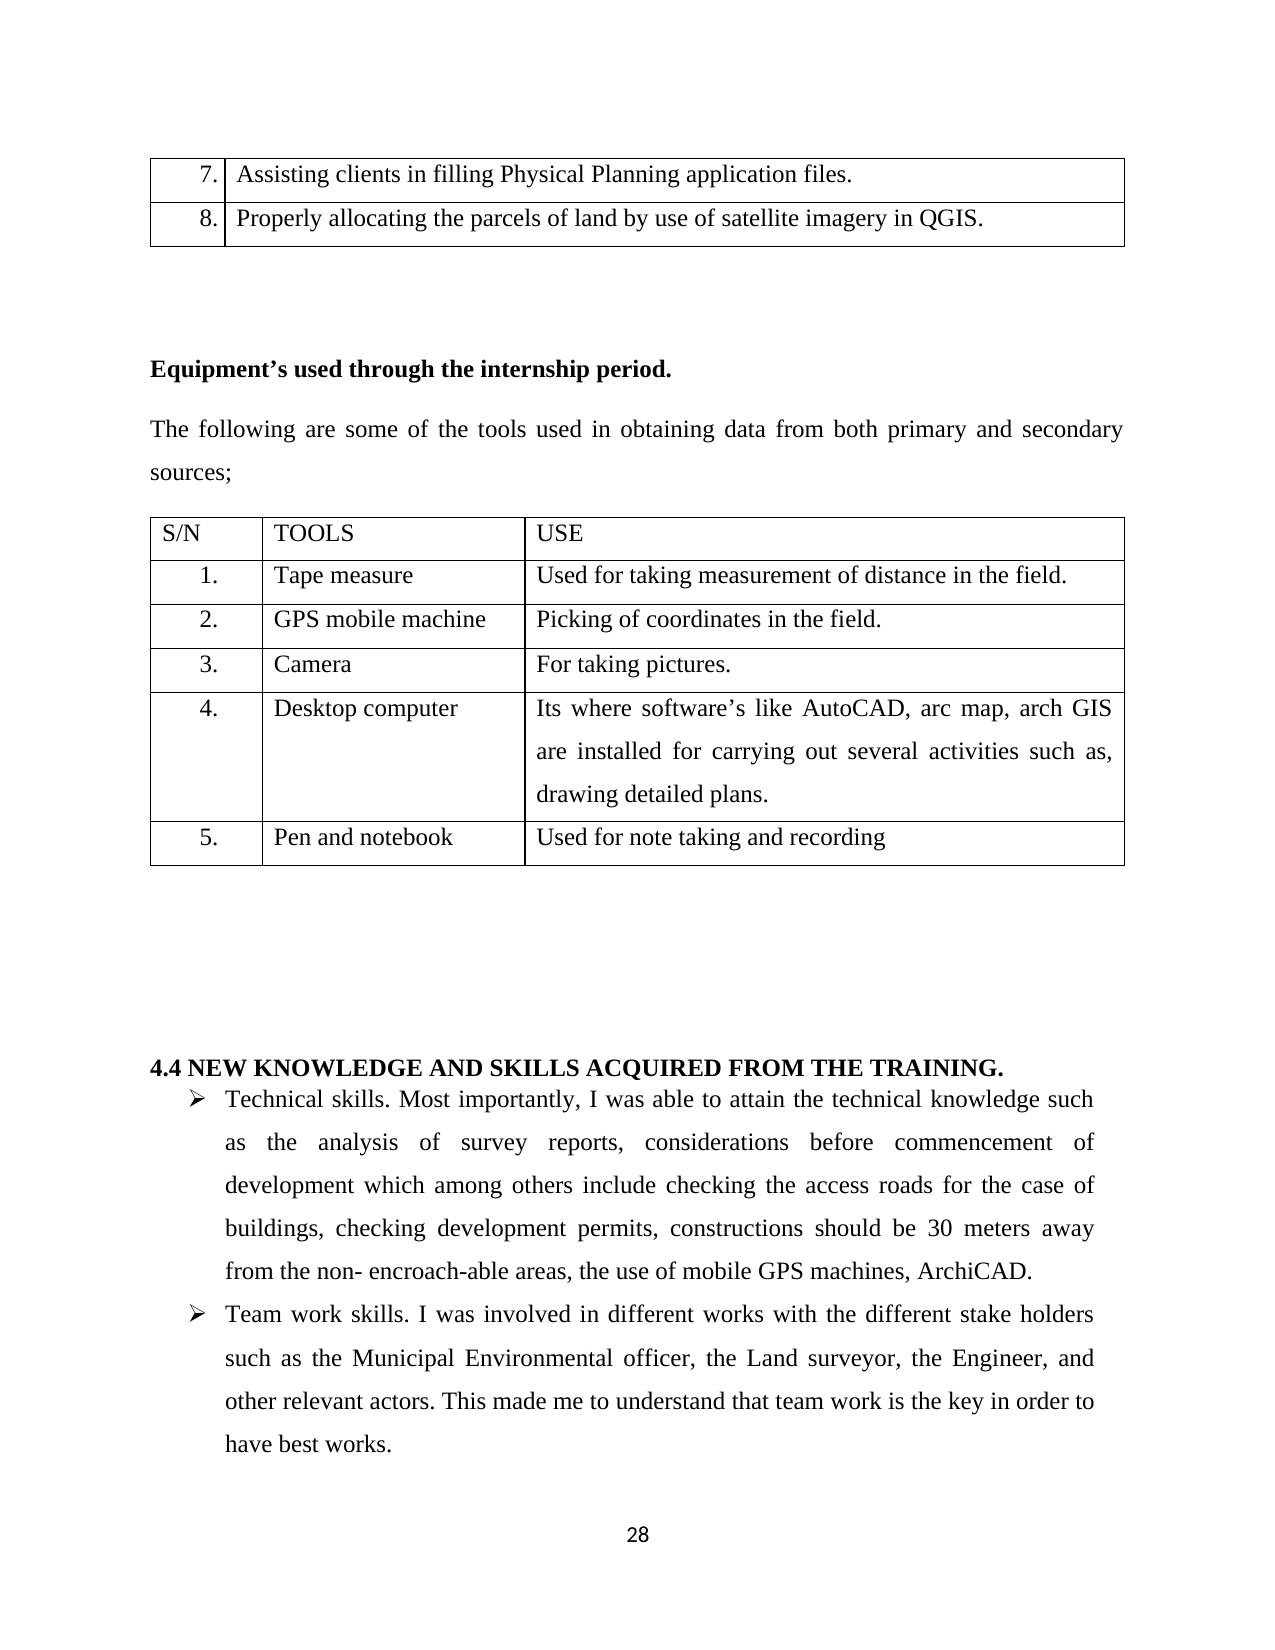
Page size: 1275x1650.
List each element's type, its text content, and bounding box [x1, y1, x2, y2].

table_cell Pen and notebook [263, 822, 524, 865]
table_cell Tape measure [263, 561, 524, 603]
subtitle 4.4 NEW KNOWLEDGE AND SKILLS ACQUIRED FROM THE TRAINING. [150, 1053, 1125, 1082]
text The following are some of the tools used in obtaining data from both primary and secondary sources; [150, 414, 1125, 486]
table_cell Assisting clients in filling Physical Planning application files. [226, 159, 1124, 202]
table_cell For taking pictures. [526, 649, 1124, 692]
list Technical skills. Most importantly, I was able to attain the technical knowledge such as the analysis of survey reports, considerations before commencement of development which among others include checking the access roads for the case of buildings, checking development permits, constructions should be 30 meters away from the non- encroach-able areas, the use of mobile GPS machines, ArchiCAD. [187, 1084, 1095, 1285]
table_cell [151, 649, 262, 692]
table_cell Used for taking measurement of distance in the field. [526, 561, 1124, 603]
table_cell [151, 605, 262, 648]
table_header S/N [151, 518, 262, 559]
table_cell Picking of coordinates in the field. [526, 605, 1124, 648]
table_cell Properly allocating the parcels of land by use of satellite imagery in QGIS. [226, 203, 1124, 246]
table_cell [151, 159, 224, 202]
table_cell [151, 822, 262, 865]
table_cell Camera [263, 649, 524, 692]
table_cell Used for note taking and recording [526, 822, 1124, 865]
table_header TOOLS [263, 518, 524, 559]
table_cell Its where software’s like AutoCAD, arc map, arch GIS are installed for carrying out several activities such as, drawing detailed plans. [526, 693, 1124, 821]
list Team work skills. I was involved in different works with the different stake holders such as the Municipal Environmental officer, the Land surveyor, the Engineer, and other relevant actors. This made me to understand that team work is the key in order to have best works. [187, 1299, 1095, 1458]
table_header USE [526, 518, 1124, 559]
table_cell [151, 203, 224, 246]
table_cell [151, 561, 262, 603]
table_cell [151, 693, 262, 821]
table_cell Desktop computer [263, 693, 524, 821]
text Equipment’s used through the internship period. [150, 354, 1125, 383]
table_cell GPS mobile machine [263, 605, 524, 648]
